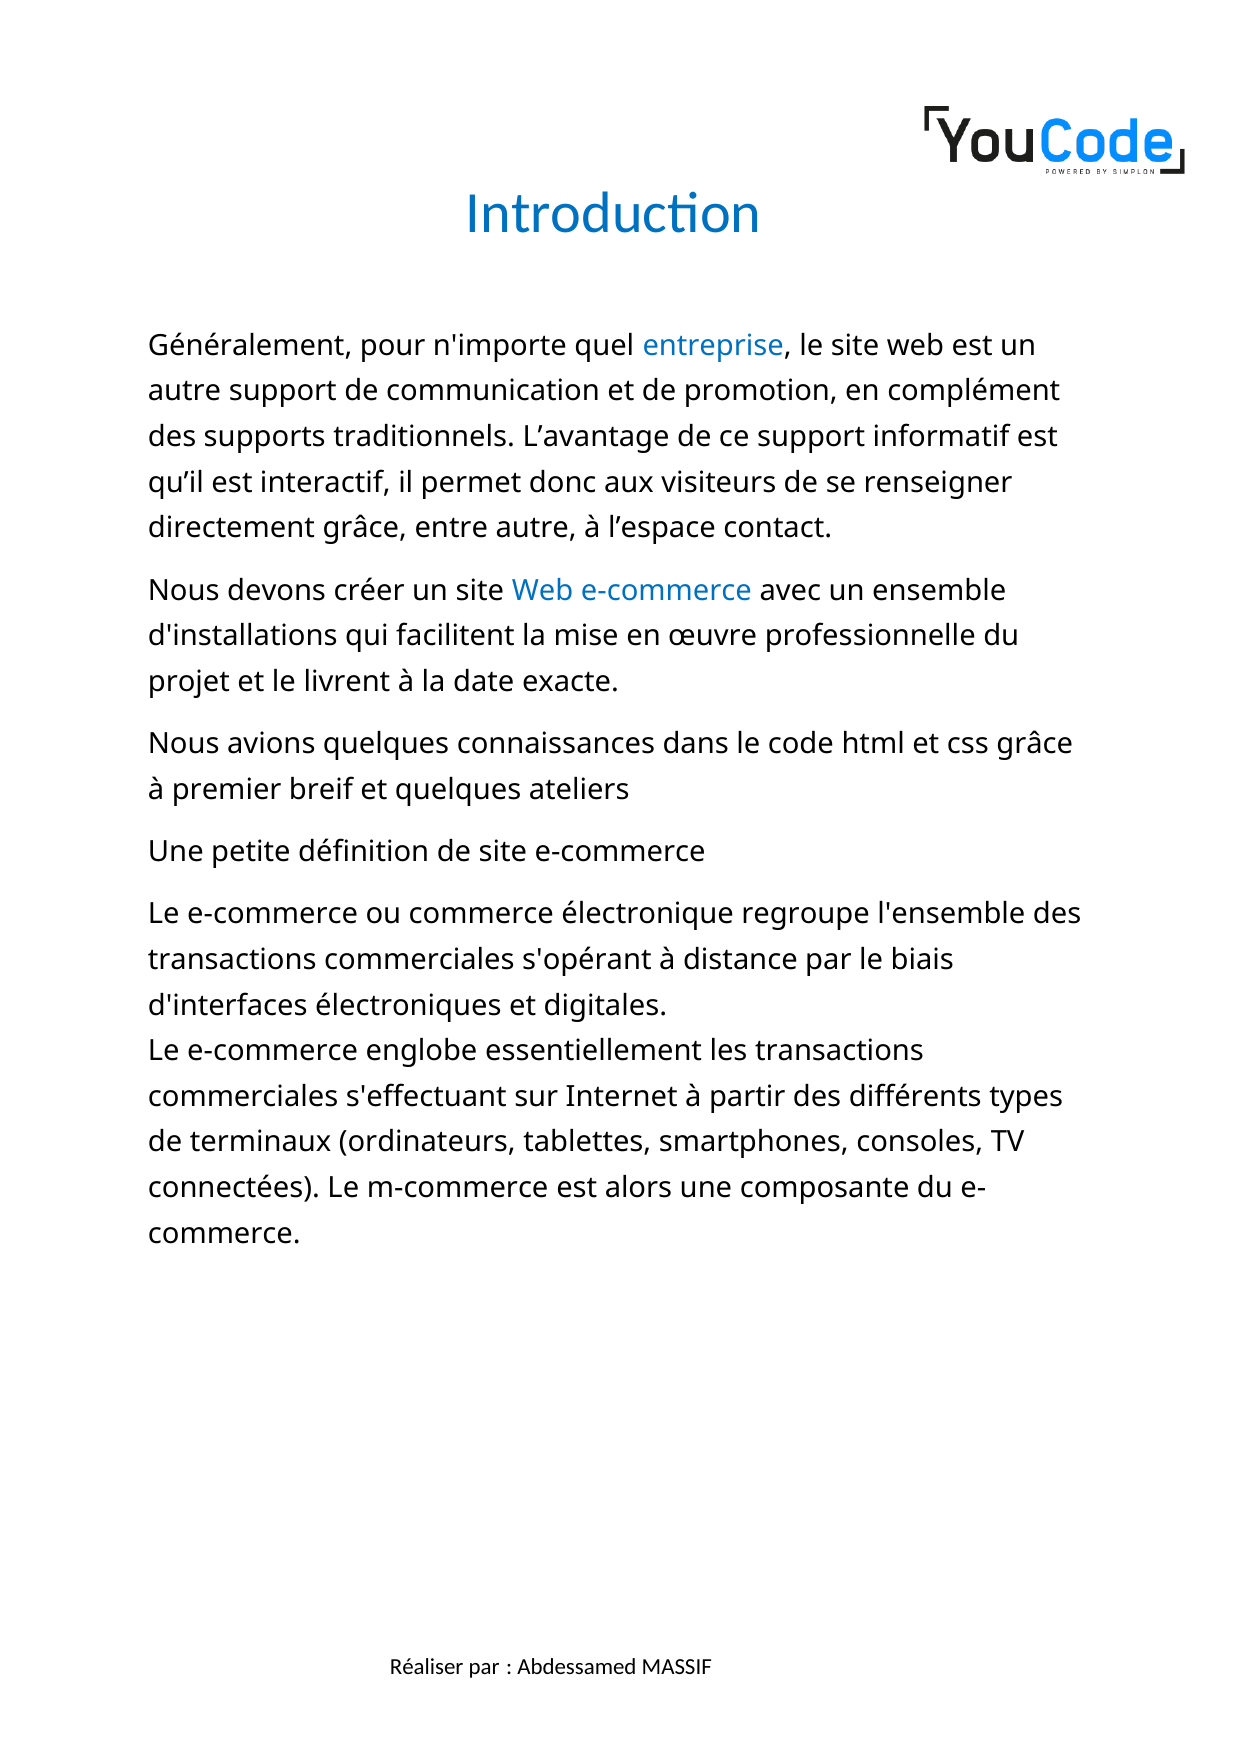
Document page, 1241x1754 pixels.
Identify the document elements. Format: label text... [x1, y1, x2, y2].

text Le e-commerce ou commerce électronique regroupe l'ensemble des transactions commerciales s'opérant à distance par le biais d'interfaces électroniques et digitales. Le e-commerce englobe essentiellement les transactions commerciales s'effectuant sur Internet à partir des différents types de terminaux (ordinateurs, tablettes, smartphones, consoles, TV connectées). Le m-commerce est alors une composante du e-commerce. [148, 892, 1093, 1252]
picture [915, 102, 1194, 176]
text Généralement, pour n'importe quel entreprise, le site web est un autre support de communication et de promotion, en complément des supports traditionnels. L’avantage de ce support informatif est qu’il est interactif, il permet donc aux visiteurs de se renseigner directement grâce, entre autre, à l’espace contact. [148, 324, 1093, 546]
text Nous devons créer un site Web e-commerce avec un ensemble d'installations qui facilitent la mise en œuvre professionnelle du projet et le livrent à la date exacte. [148, 569, 1093, 700]
text Introduction [148, 175, 1093, 247]
text Une petite définition de site e-commerce [148, 830, 1093, 870]
text Nous avions quelques connaissances dans le code html et css grâce à premier breif et quelques ateliers [148, 722, 1093, 808]
